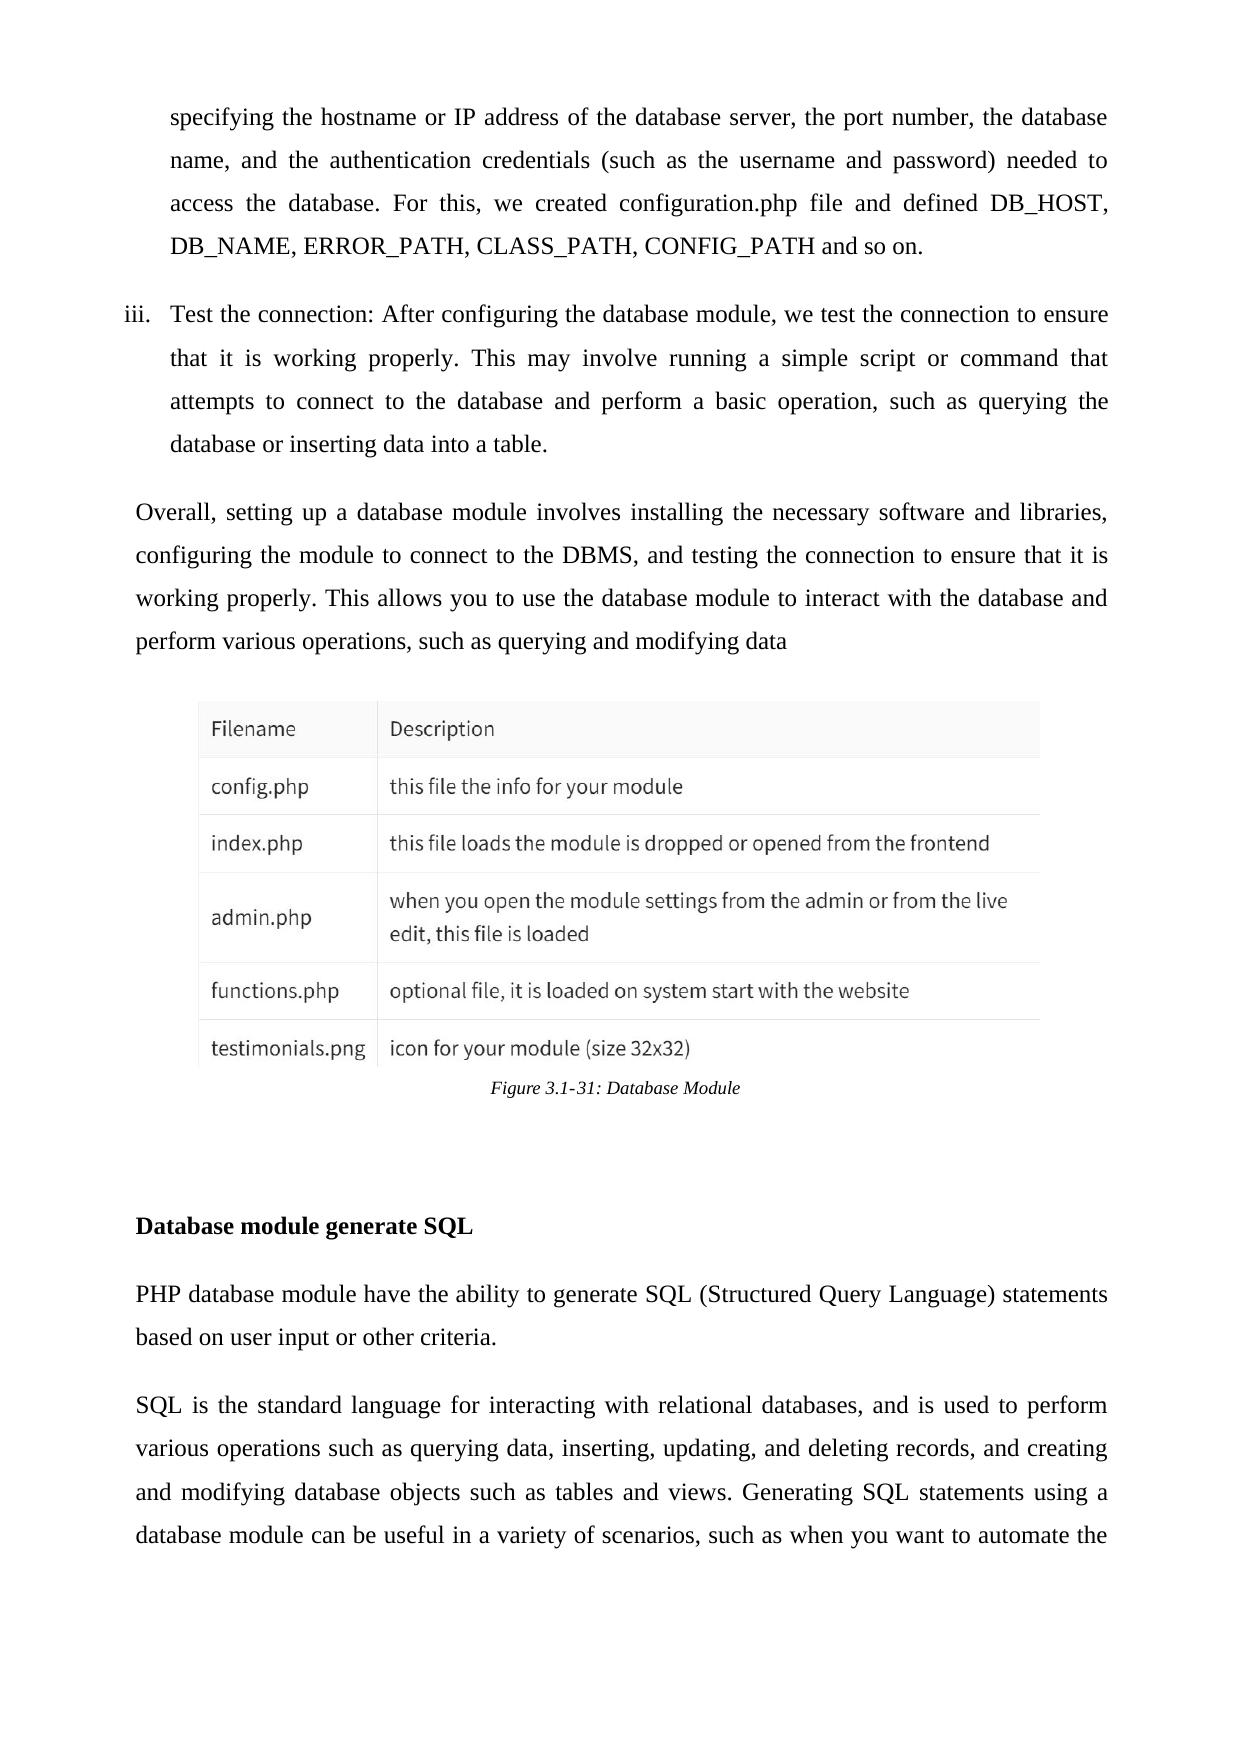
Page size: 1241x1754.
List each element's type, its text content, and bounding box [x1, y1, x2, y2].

text Database module generate SQL [135, 1211, 1109, 1240]
list Test the connection: After configuring the database module, we test the connection to ensure that it is working properly. This may involve running a simple script or command that attempts to connect to the database and perform a basic operation, such as querying the database or inserting data into a table. [151, 299, 1109, 458]
picture [192, 701, 1041, 1067]
text Overall, setting up a database module involves installing the necessary software and libraries, configuring the module to connect to the DBMS, and testing the connection to ensure that it is working properly. This allows you to use the database module to interact with the database and perform various operations, such as querying and modifying data [135, 497, 1109, 655]
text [135, 1390, 1109, 1548]
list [151, 102, 1109, 260]
text PHP database module have the ability to generate SQL (Structured Query Language) statements based on user input or other criteria. [135, 1279, 1109, 1351]
